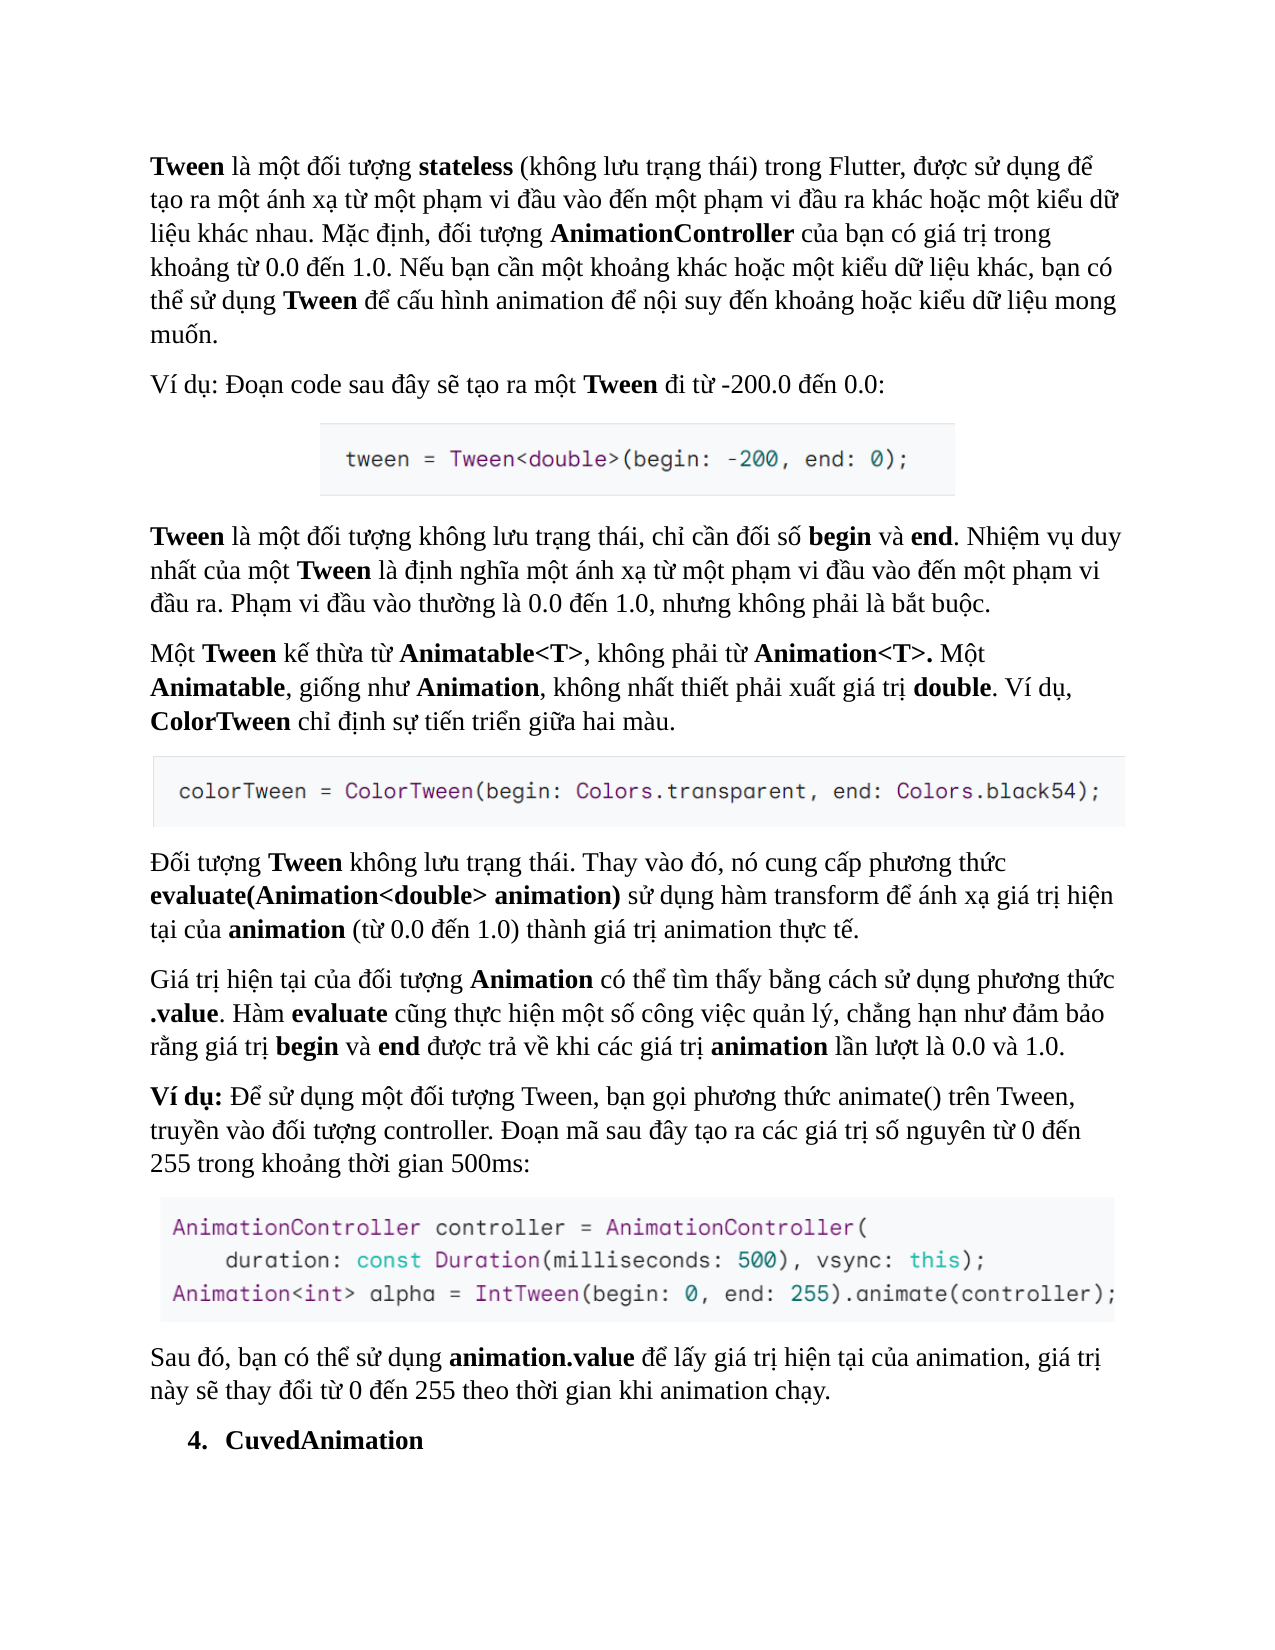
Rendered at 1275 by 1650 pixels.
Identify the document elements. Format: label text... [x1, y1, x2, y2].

text Ví dụ: Để sử dụng một đối tượng Tween, bạn gọi phương thức animate() trên Tween, truyền vào đối tượng controller. Đoạn mã sau đây tạo ra các giá trị số nguyên từ 0 đến 255 trong khoảng thời gian 500ms: [150, 1081, 1125, 1179]
picture [150, 755, 1125, 827]
text Ví dụ: Đoạn code sau đây sẽ tạo ra một Tween đi từ -200.0 đến 0.0: [150, 368, 1125, 399]
list CuvedAnimation [187, 1424, 1125, 1456]
text Một Tween kế thừa từ Animatable<T>, không phải từ Animation<T>. Một Animatable, giống như Animation, không nhất thiết phải xuất giá trị double. Ví dụ, ColorTween chỉ định sự tiến triển giữa hai màu. [150, 638, 1125, 736]
picture [319, 418, 956, 502]
text Đối tượng Tween không lưu trạng thái. Thay vào đó, nó cung cấp phương thức evaluate(Animation<double> animation) sử dụng hàm transform để ánh xạ giá trị hiện tại của animation (từ 0.0 đến 1.0) thành giá trị animation thực tế. [150, 846, 1125, 944]
text Giá trị hiện tại của đối tượng Animation có thể tìm thấy bằng cách sử dụng phương thức .value. Hàm evaluate cũng thực hiện một số công việc quản lý, chẳng hạn như đảm bảo rằng giá trị begin và end được trả về khi các giá trị animation lần lượt là 0.0 và 1.0. [150, 963, 1125, 1061]
text Tween là một đối tượng stateless (không lưu trạng thái) trong Flutter, được sử dụng để tạo ra một ánh xạ từ một phạm vi đầu vào đến một phạm vi đầu ra khác hoặc một kiểu dữ liệu khác nhau. Mặc định, đối tượng AnimationController của bạn có giá trị trong khoảng từ 0.0 đến 1.0. Nếu bạn cần một khoảng khác hoặc một kiểu dữ liệu khác, bạn có thể sử dụng Tween để cấu hình animation để nội suy đến khoảng hoặc kiểu dữ liệu mong muốn. [150, 150, 1125, 349]
text Sau đó, bạn có thể sử dụng animation.value để lấy giá trị hiện tại của animation, giá trị này sẽ thay đổi từ 0 đến 255 theo thời gian khi animation chạy. [150, 1341, 1125, 1405]
text Tween là một đối tượng không lưu trạng thái, chỉ cần đối số begin và end. Nhiệm vụ duy nhất của một Tween là định nghĩa một ánh xạ từ một phạm vi đầu vào đến một phạm vi đầu ra. Phạm vi đầu vào thường là 0.0 đến 1.0, nhưng không phải là bắt buộc. [150, 520, 1125, 618]
picture [160, 1197, 1115, 1322]
